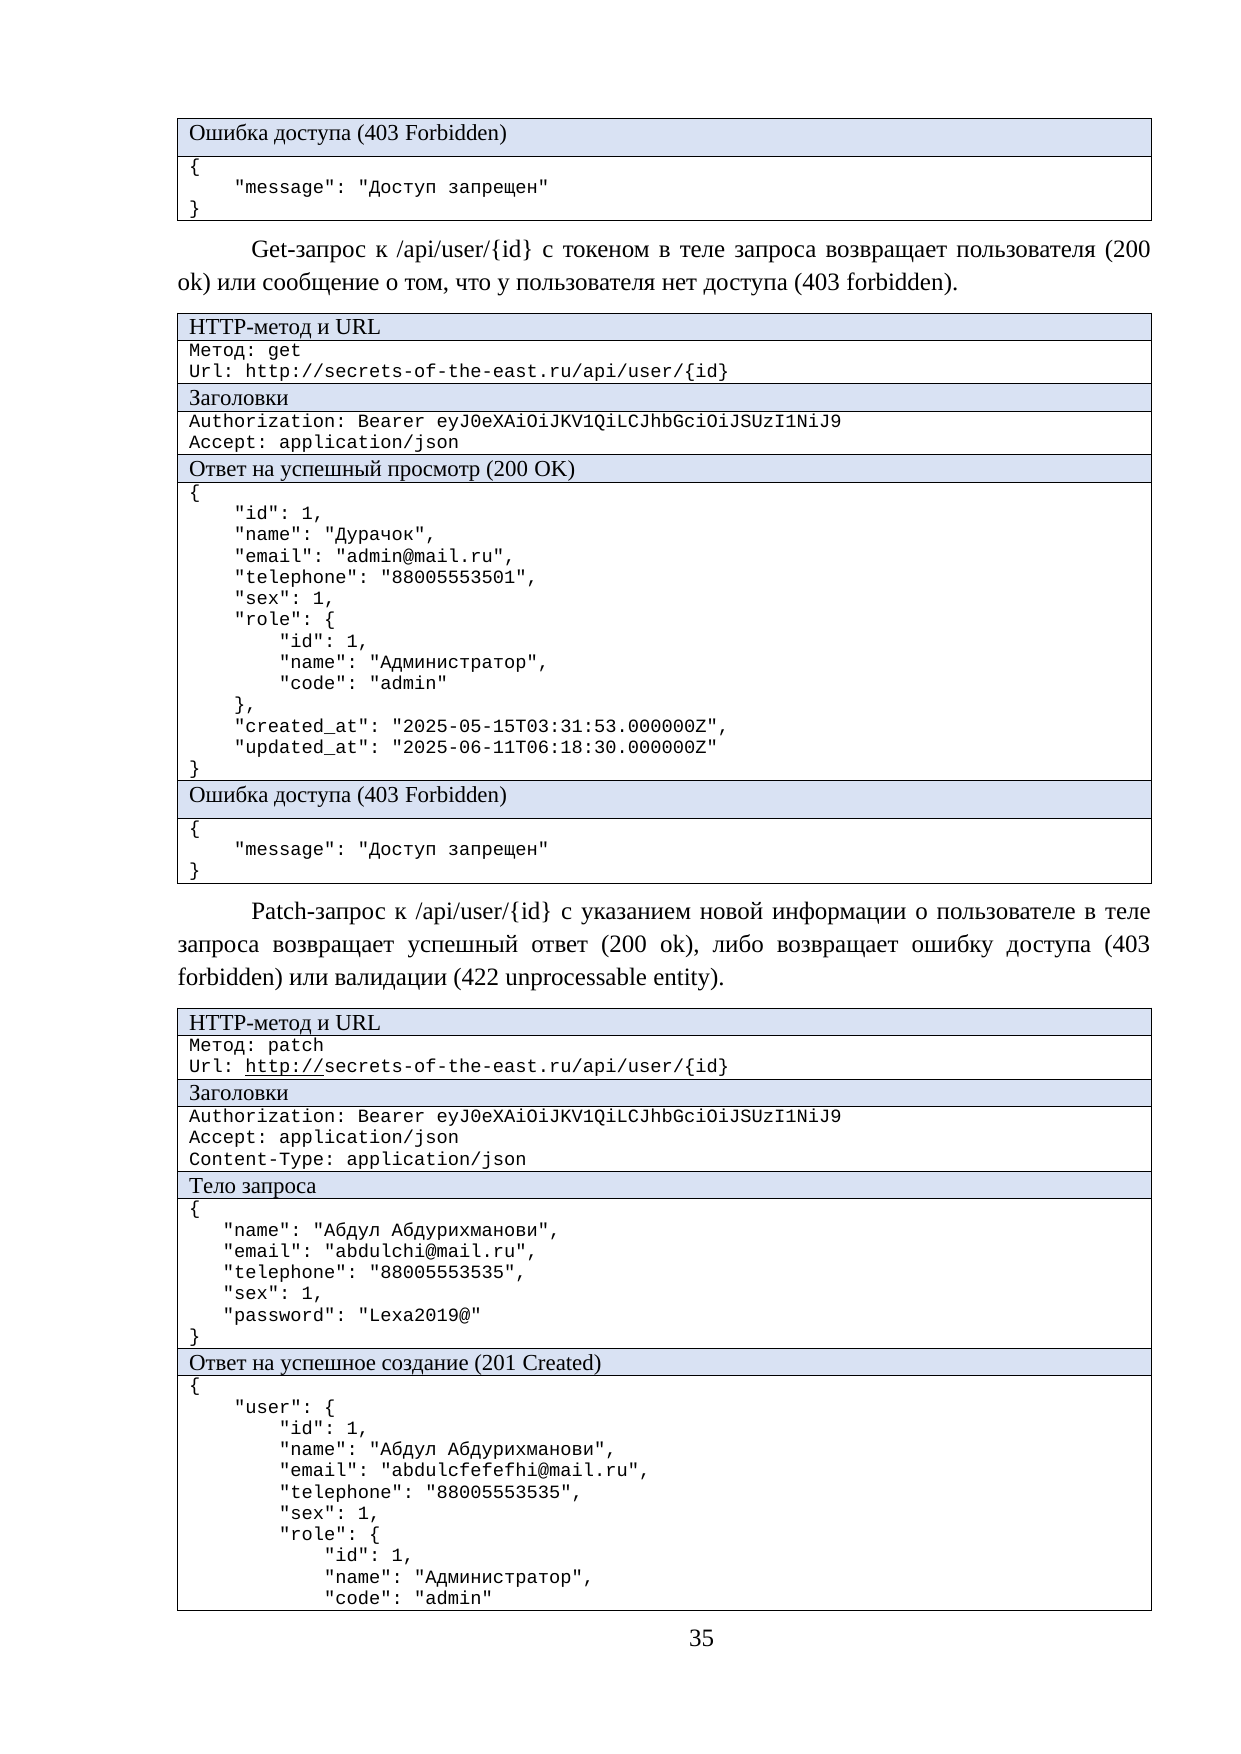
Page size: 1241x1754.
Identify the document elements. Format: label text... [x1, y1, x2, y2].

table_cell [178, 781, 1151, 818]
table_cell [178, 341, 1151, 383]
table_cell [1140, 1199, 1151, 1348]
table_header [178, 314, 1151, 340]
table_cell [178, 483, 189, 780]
text Patch-запрос к /api/user/{id} с указанием новой информации о пользователе в теле запроса возвращает успешный ответ (200 ok), либо возвращает ошибку доступа (403 forbidden) или валидации (422 unprocessable entity). [177, 896, 1152, 991]
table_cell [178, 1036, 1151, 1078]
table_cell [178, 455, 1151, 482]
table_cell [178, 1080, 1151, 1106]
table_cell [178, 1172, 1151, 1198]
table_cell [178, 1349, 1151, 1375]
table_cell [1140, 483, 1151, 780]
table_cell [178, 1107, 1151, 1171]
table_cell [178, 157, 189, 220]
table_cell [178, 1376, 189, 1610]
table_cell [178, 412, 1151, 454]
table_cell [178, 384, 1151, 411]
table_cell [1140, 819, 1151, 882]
text Get-запрос к /api/user/{id} с токеном в теле запроса возвращает пользователя (200 ok) или сообщение о том, что у пользователя нет доступа (403 forbidden). [177, 234, 1152, 296]
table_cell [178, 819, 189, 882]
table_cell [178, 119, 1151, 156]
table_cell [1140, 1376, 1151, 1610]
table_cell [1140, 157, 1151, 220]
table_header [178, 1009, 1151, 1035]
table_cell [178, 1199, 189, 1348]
